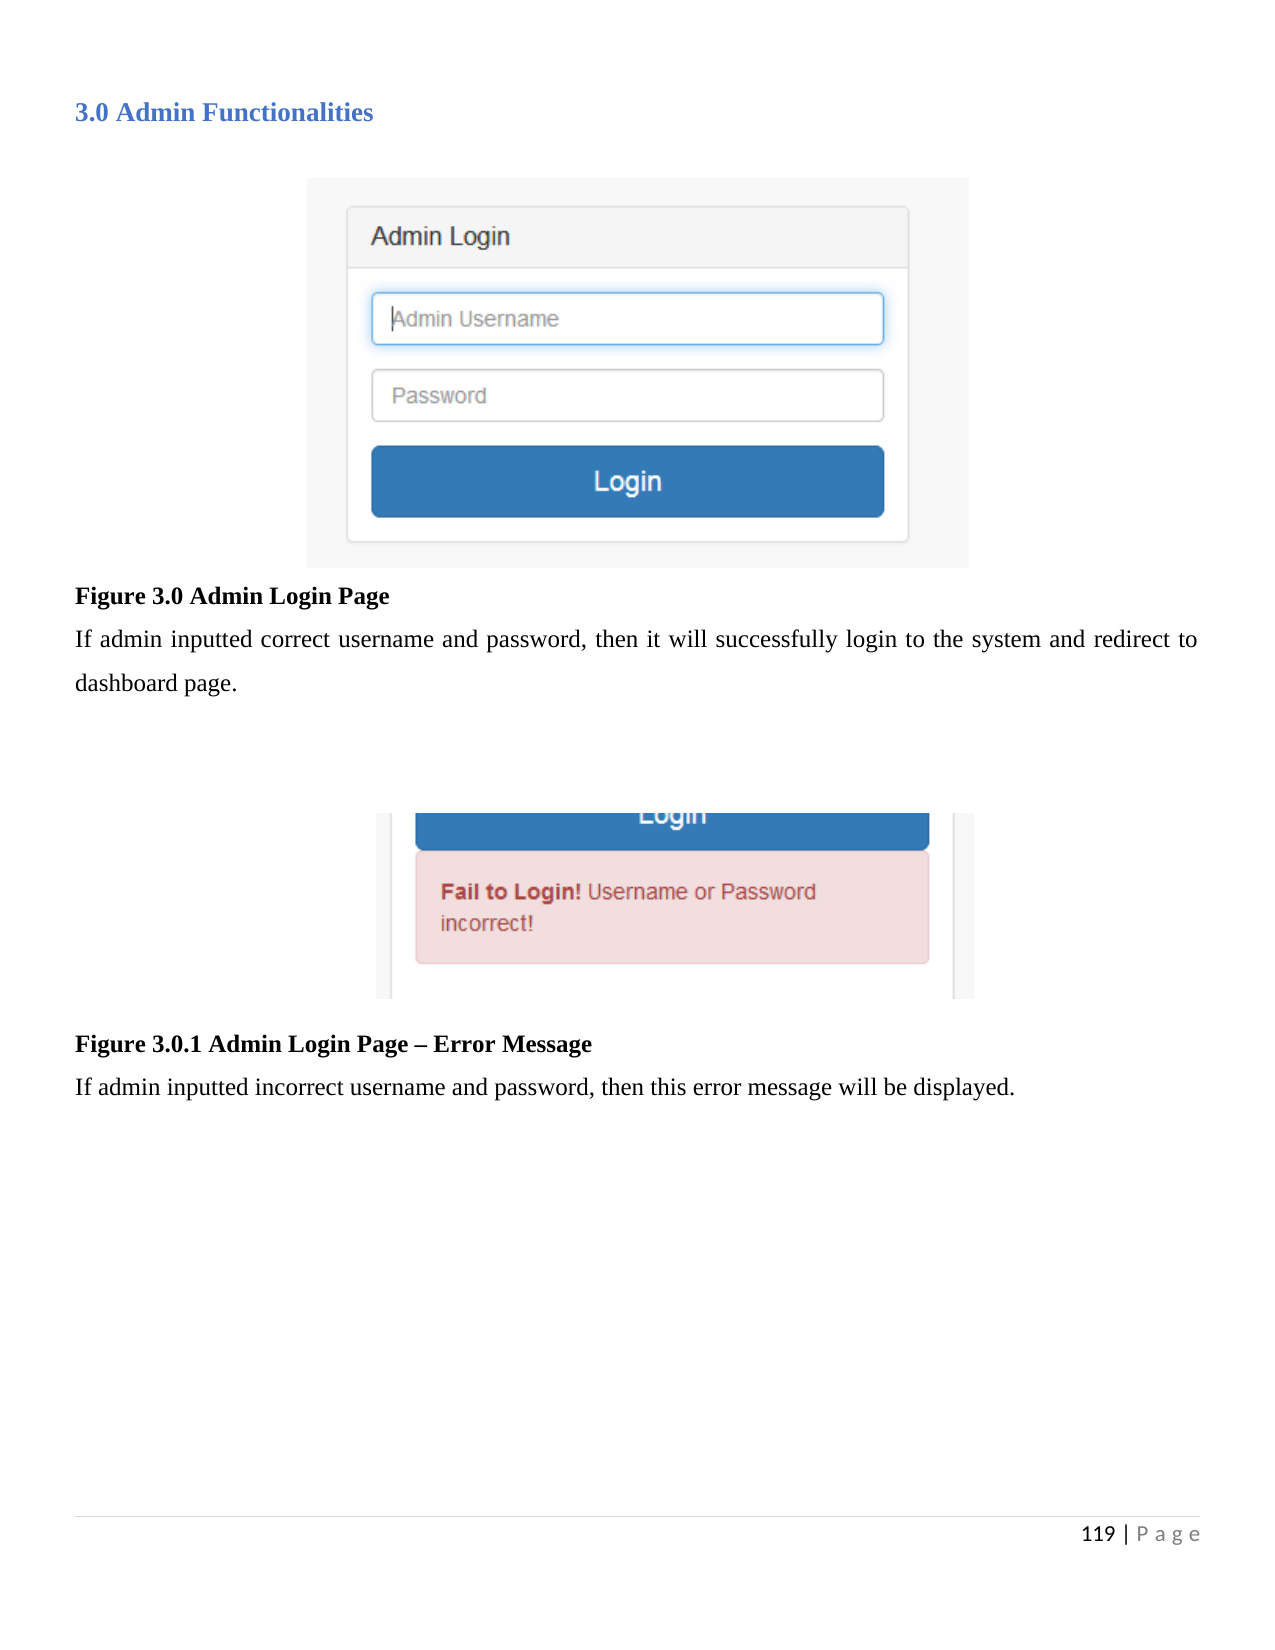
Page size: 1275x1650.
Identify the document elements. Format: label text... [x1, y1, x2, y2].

text Figure 3.0.1 Admin Login Page – Error Message [75, 1029, 1200, 1057]
text If admin inputted correct username and password, then it will successfully login to the system and redirect to dashboard page. [75, 624, 1200, 696]
subtitle 3.0 Admin Functionalities [75, 96, 1200, 127]
picture [306, 178, 969, 568]
text If admin inputted incorrect username and password, then this error message will be displayed. [75, 1072, 1200, 1101]
picture [375, 813, 975, 999]
text Figure 3.0 Admin Login Page [75, 581, 1200, 610]
